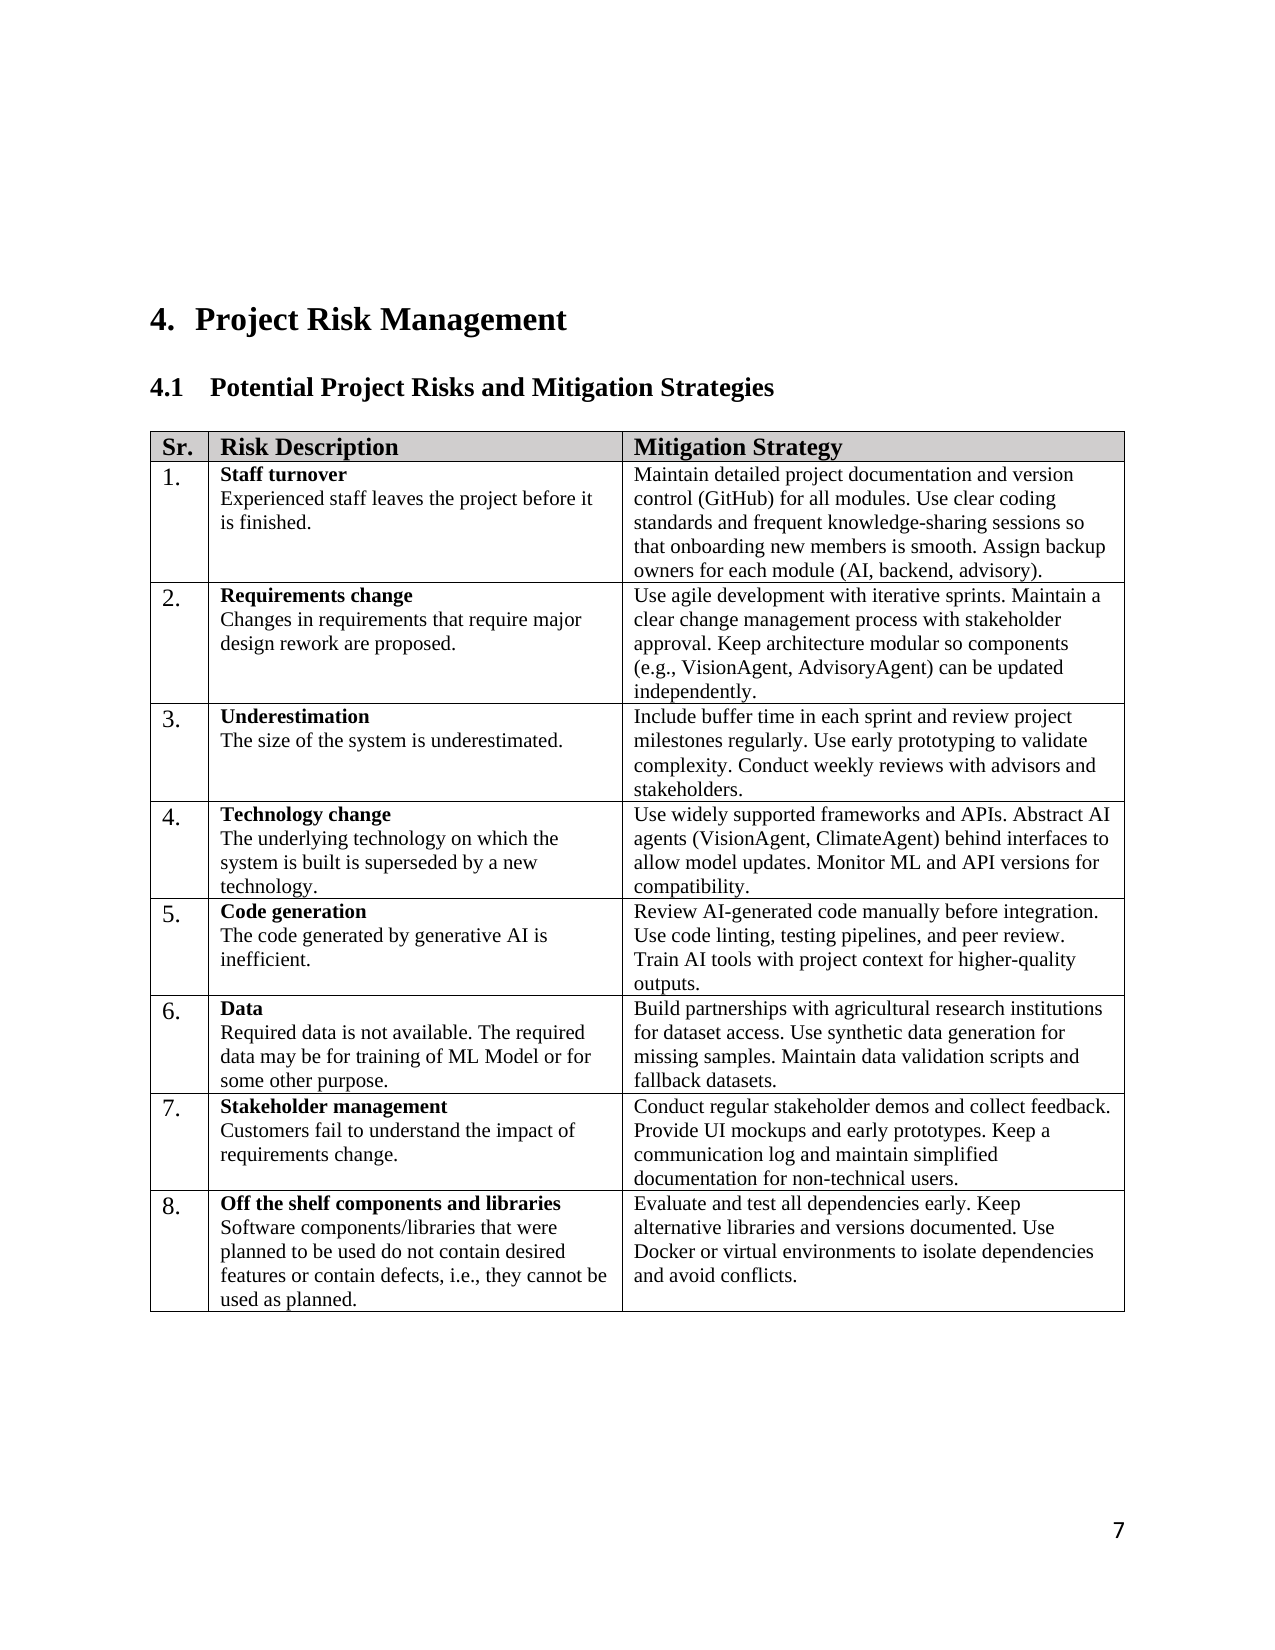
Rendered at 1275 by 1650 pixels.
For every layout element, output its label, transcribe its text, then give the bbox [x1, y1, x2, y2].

table_cell Underestimation The size of the system is underestimated. [209, 704, 622, 801]
subtitle Project Risk Management [150, 300, 1125, 338]
table_header Sr. [151, 432, 208, 461]
table_header Mitigation Strategy [623, 432, 1124, 461]
table_cell [151, 462, 208, 582]
table_cell Review AI-generated code manually before integration. Use code linting, testing pipelines, and peer review. Train AI tools with project context for higher-quality outputs. [623, 899, 1124, 995]
table_cell Code generation The code generated by generative AI is inefficient. [209, 899, 622, 995]
table_cell [151, 996, 208, 1092]
table_cell [151, 1094, 208, 1190]
table_cell Requirements change Changes in requirements that require major design rework are proposed. [209, 583, 622, 703]
table_cell [151, 1191, 208, 1311]
table_cell [151, 583, 208, 703]
table_cell Use widely supported frameworks and APIs. Abstract AI agents (VisionAgent, ClimateAgent) behind interfaces to allow model updates. Monitor ML and API versions for compatibility. [623, 802, 1124, 898]
table_cell Off the shelf components and libraries Software components/libraries that were planned to be used do not contain desired features or contain defects, i.e., they cannot be used as planned. [209, 1191, 622, 1311]
table_cell Evaluate and test all dependencies early. Keep alternative libraries and versions documented. Use Docker or virtual environments to isolate dependencies and avoid conflicts. [623, 1191, 1124, 1311]
table_cell Build partnerships with agricultural research institutions for dataset access. Use synthetic data generation for missing samples. Maintain data validation scripts and fallback datasets. [623, 996, 1124, 1092]
table_cell Data Required data is not available. The required data may be for training of ML Model or for some other purpose. [209, 996, 622, 1092]
table_cell [151, 899, 208, 995]
table_cell Staff turnover Experienced staff leaves the project before it is finished. [209, 462, 622, 582]
table_cell Maintain detailed project documentation and version control (GitHub) for all modules. Use clear coding standards and frequent knowledge-sharing sessions so that onboarding new members is smooth. Assign backup owners for each module (AI, backend, advisory). [623, 462, 1124, 582]
table_cell [151, 802, 208, 898]
table_cell Stakeholder management Customers fail to understand the impact of requirements change. [209, 1094, 622, 1190]
table_cell Technology change The underlying technology on which the system is built is superseded by a new technology. [209, 802, 622, 898]
table_cell [151, 704, 208, 801]
table_cell Include buffer time in each sprint and review project milestones regularly. Use early prototyping to validate complexity. Conduct weekly reviews with advisors and stakeholders. [623, 704, 1124, 801]
table_cell Conduct regular stakeholder demos and collect feedback. Provide UI mockups and early prototypes. Keep a communication log and maintain simplified documentation for non-technical users. [623, 1094, 1124, 1190]
subtitle Potential Project Risks and Mitigation Strategies [150, 371, 1125, 402]
table_cell Use agile development with iterative sprints. Maintain a clear change management process with stakeholder approval. Keep architecture modular so components (e.g., VisionAgent, AdvisoryAgent) can be updated independently. [623, 583, 1124, 703]
table_header Risk Description [209, 432, 622, 461]
